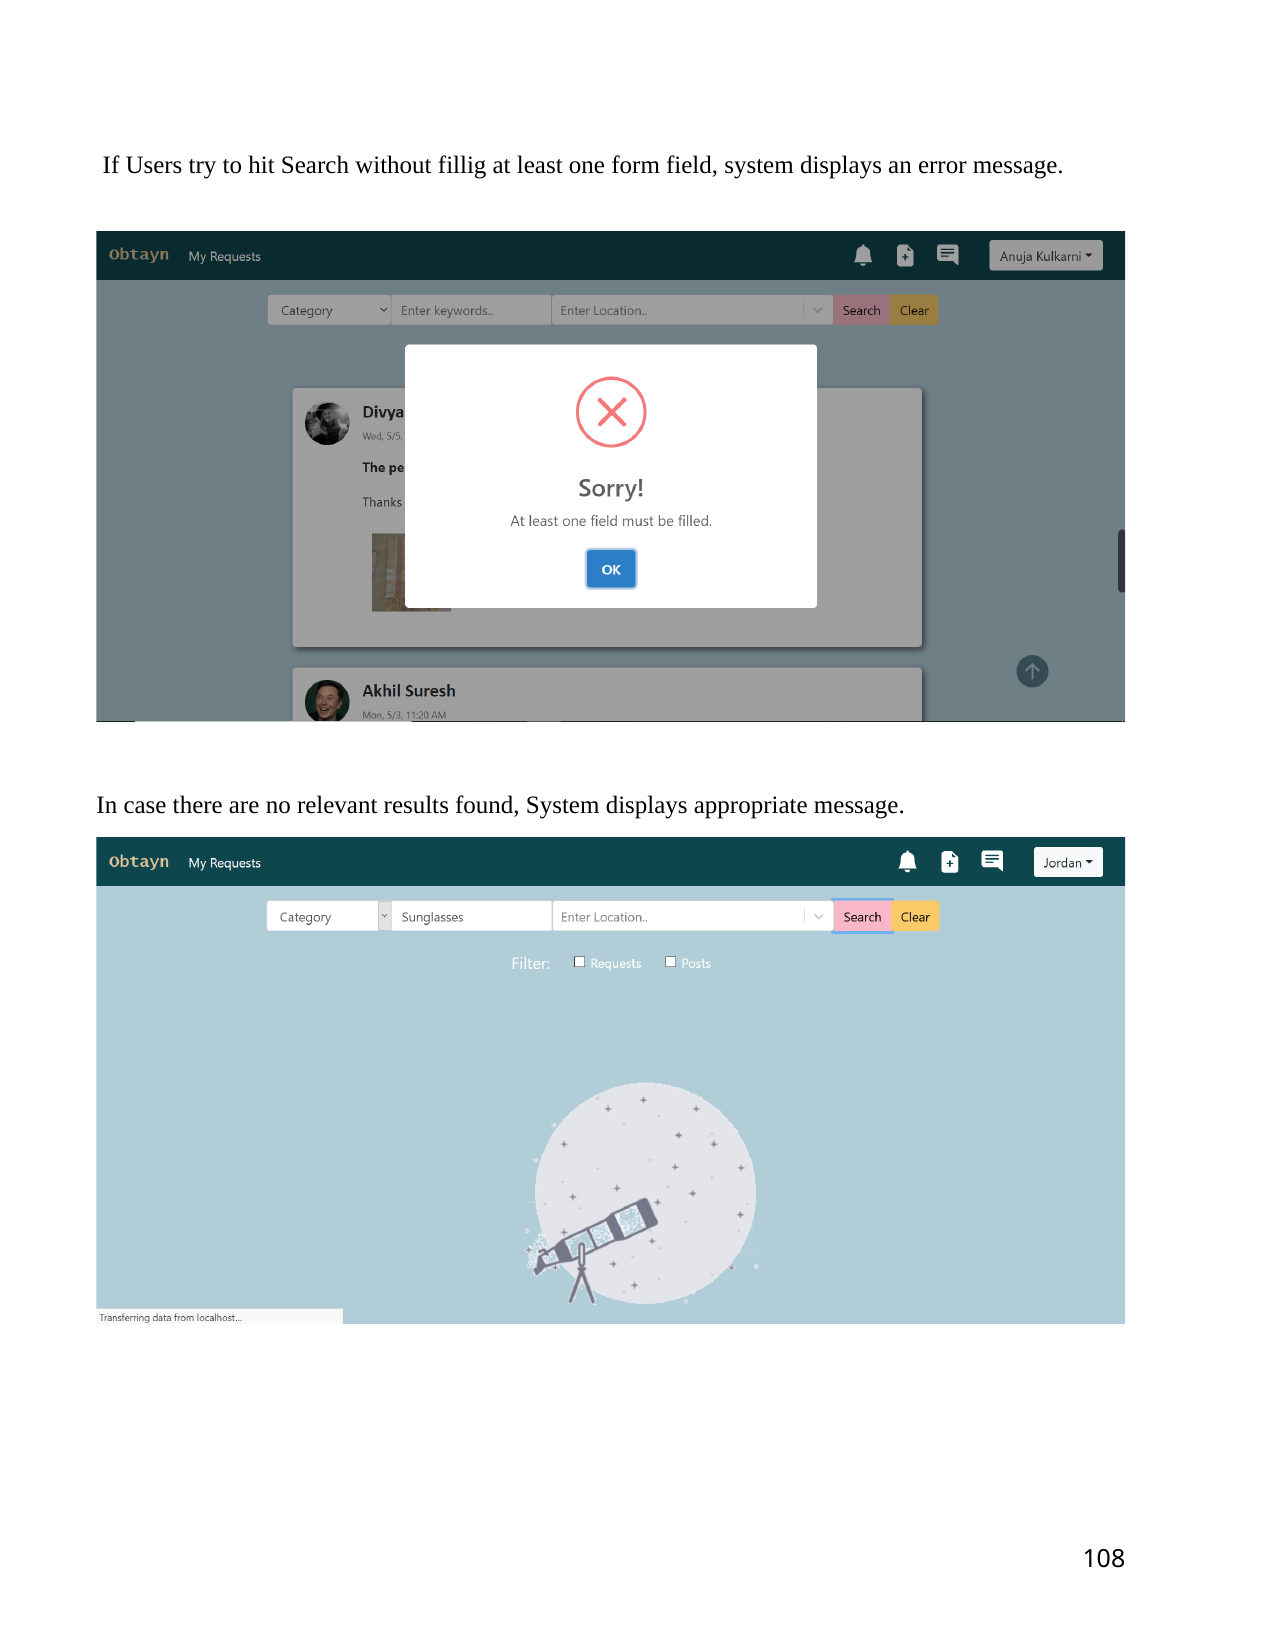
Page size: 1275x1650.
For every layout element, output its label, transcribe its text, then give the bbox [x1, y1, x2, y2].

text In case there are no relevant results found, System displays appropriate message. [96, 790, 1125, 819]
text If Users try to hit Search without fillig at least one form field, system displays an error message. [96, 150, 1125, 179]
picture [96, 837, 1125, 1324]
picture [96, 231, 1125, 722]
